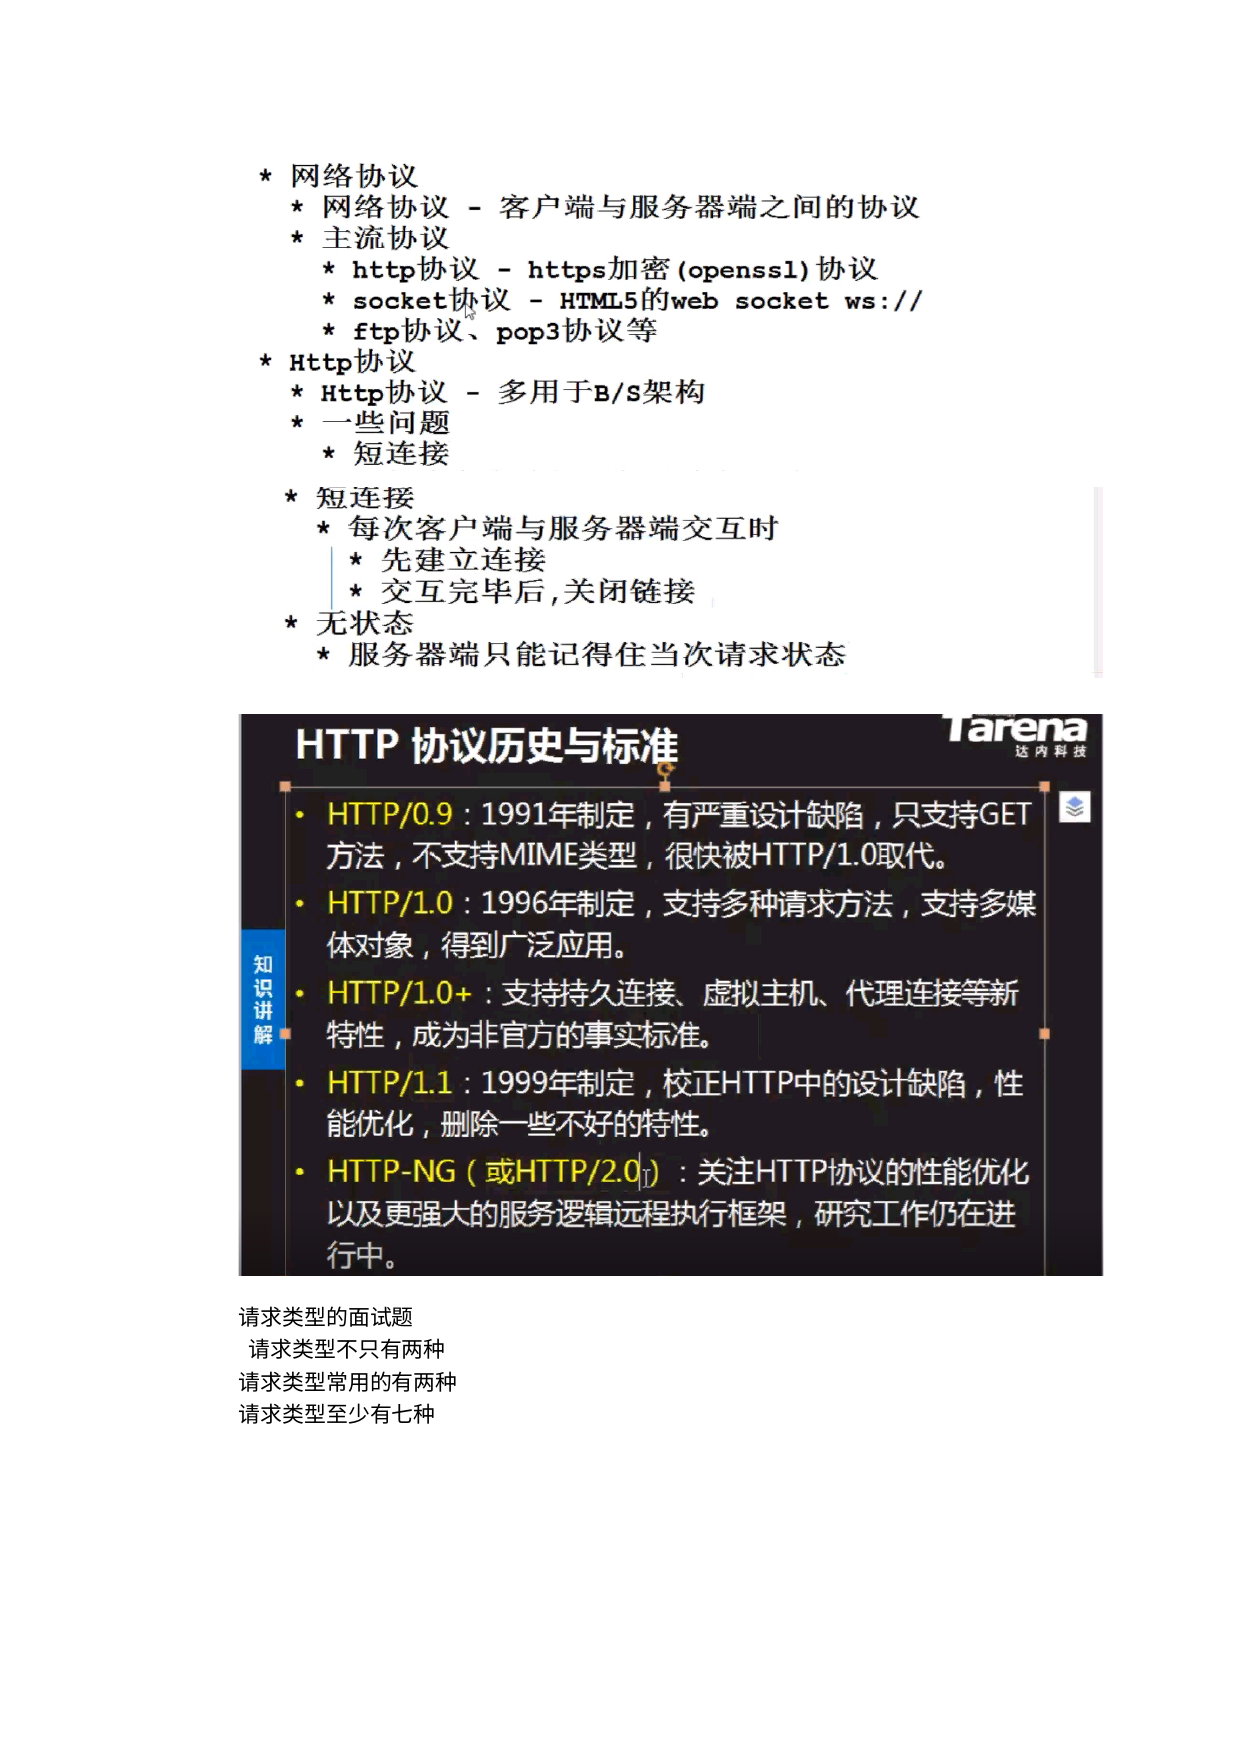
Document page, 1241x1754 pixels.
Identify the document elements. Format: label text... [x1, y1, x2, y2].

picture [238, 162, 1103, 471]
text 请求类型的面试题 [187, 1299, 1053, 1332]
picture [238, 487, 1103, 678]
picture [238, 714, 1104, 1276]
text 请求类型常用的有两种 [187, 1364, 1053, 1397]
text 请求类型至少有七种 [187, 1397, 1053, 1429]
text 请求类型不只有两种 [187, 1332, 1053, 1364]
